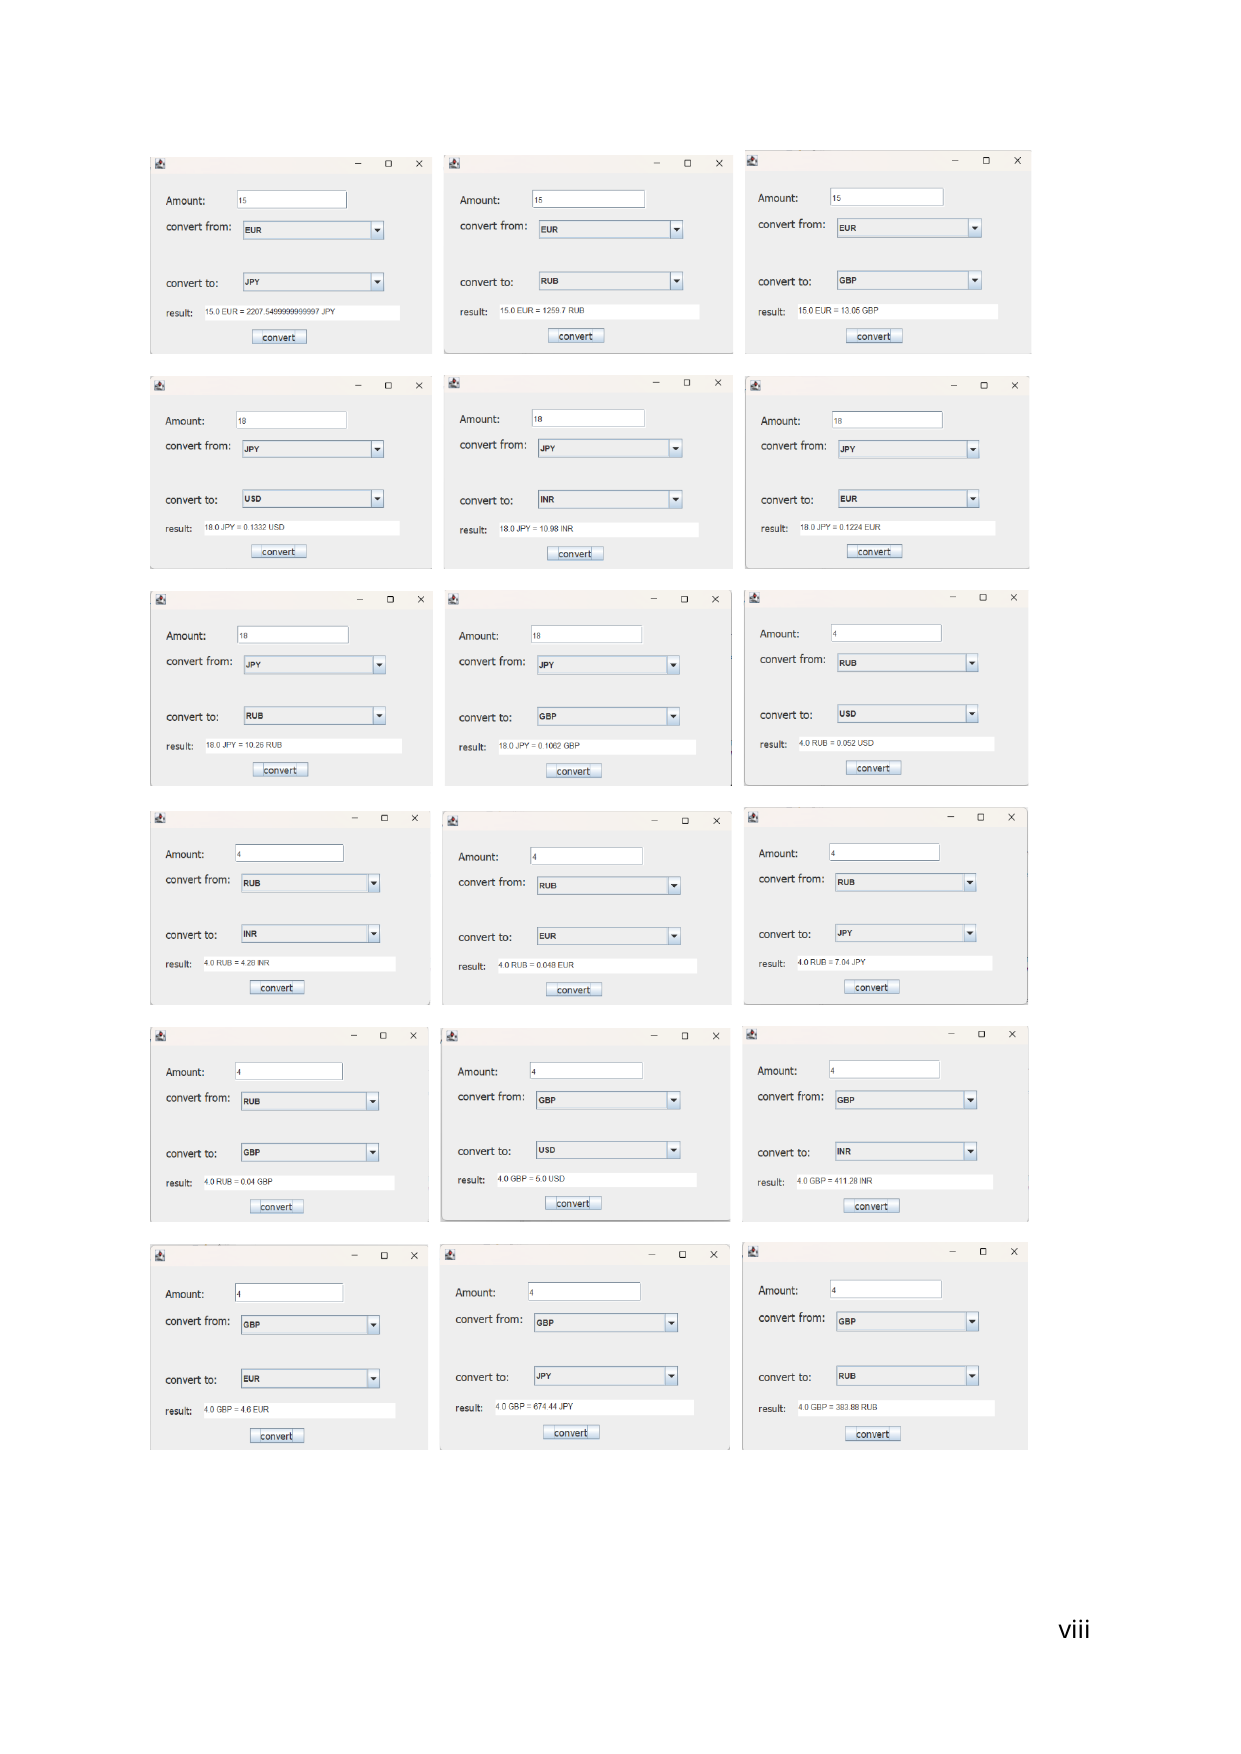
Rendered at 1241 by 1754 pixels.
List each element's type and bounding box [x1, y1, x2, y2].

picture [745, 150, 1032, 354]
picture [742, 1026, 1029, 1222]
picture [150, 591, 433, 786]
picture [150, 811, 431, 1005]
picture [443, 375, 733, 569]
picture [742, 1242, 1028, 1450]
picture [439, 1244, 730, 1450]
picture [444, 590, 732, 786]
picture [150, 157, 433, 354]
picture [744, 376, 1030, 569]
picture [150, 376, 432, 569]
picture [442, 811, 732, 1005]
picture [150, 1027, 429, 1222]
picture [743, 590, 1029, 786]
picture [440, 1028, 731, 1222]
picture [743, 807, 1029, 1005]
picture [150, 1244, 429, 1450]
picture [443, 155, 734, 354]
